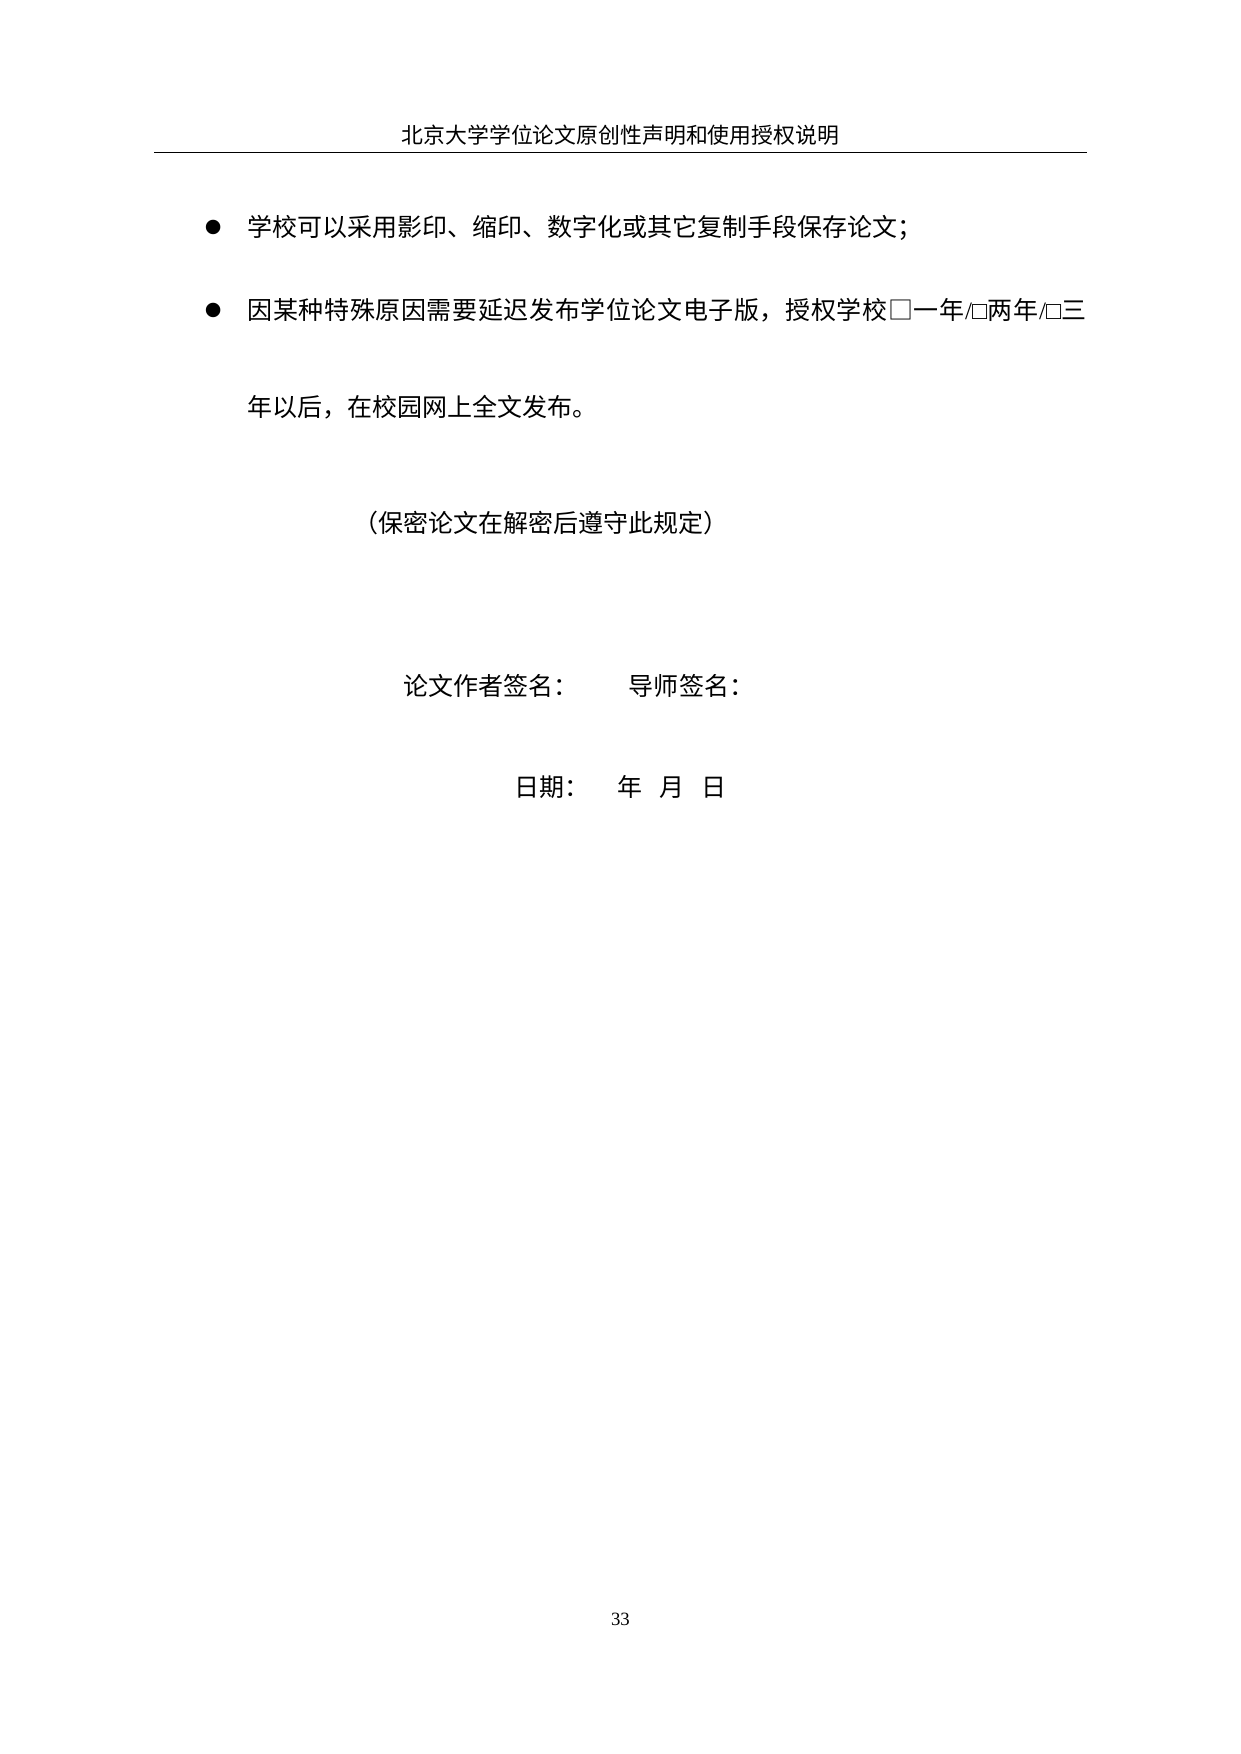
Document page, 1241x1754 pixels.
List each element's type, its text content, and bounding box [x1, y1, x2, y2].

list 因某种特殊原因需要延迟发布学位论文电子版，授权学校□一年/□两年/□三年以后，在校园网上全文发布。 [203, 276, 1087, 438]
list 学校可以采用影印、缩印、数字化或其它复制手段保存论文； [203, 193, 1087, 258]
text 论文作者签名： 导师签名： [153, 652, 1087, 717]
text 日期： 年 月 日 [153, 753, 1087, 818]
text （保密论文在解密后遵守此规定） [153, 489, 1087, 554]
